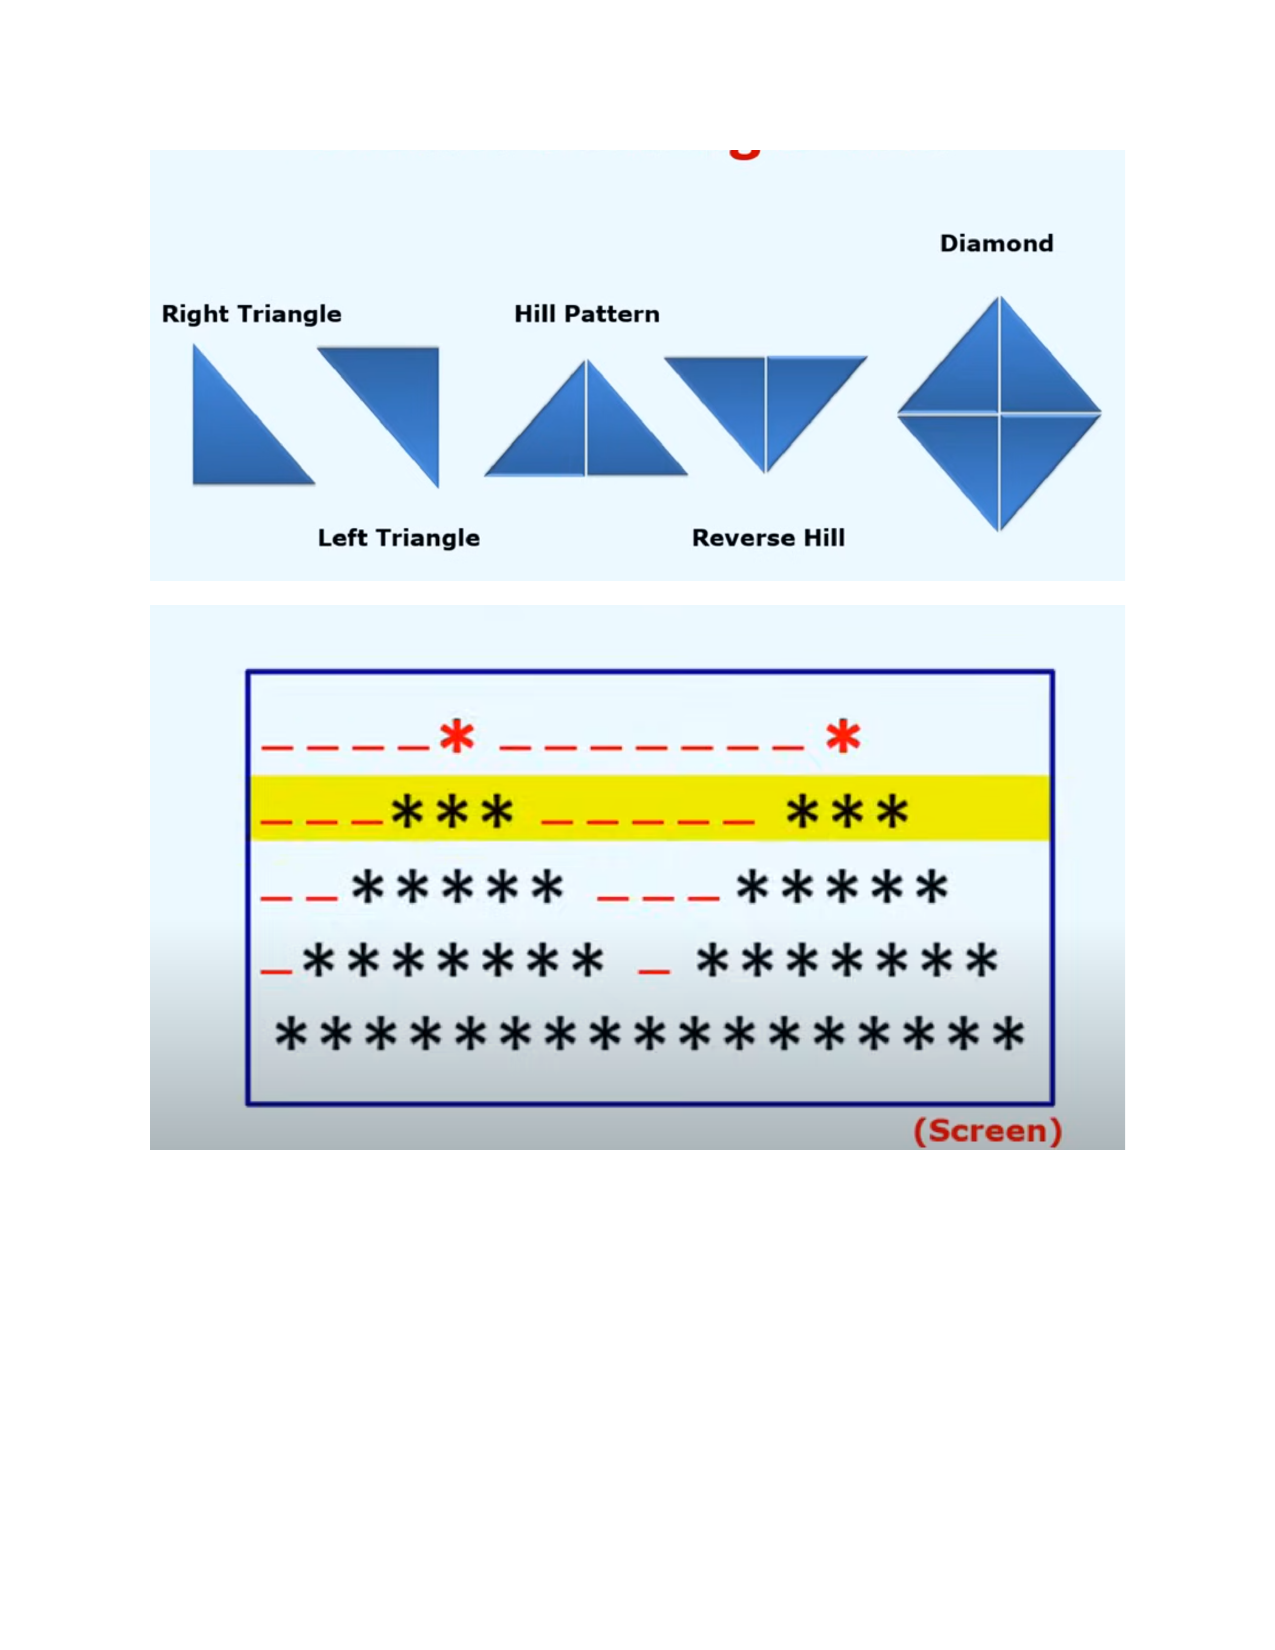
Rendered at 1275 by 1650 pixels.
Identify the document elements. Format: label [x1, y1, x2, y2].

picture [150, 150, 1125, 581]
picture [150, 605, 1125, 1150]
